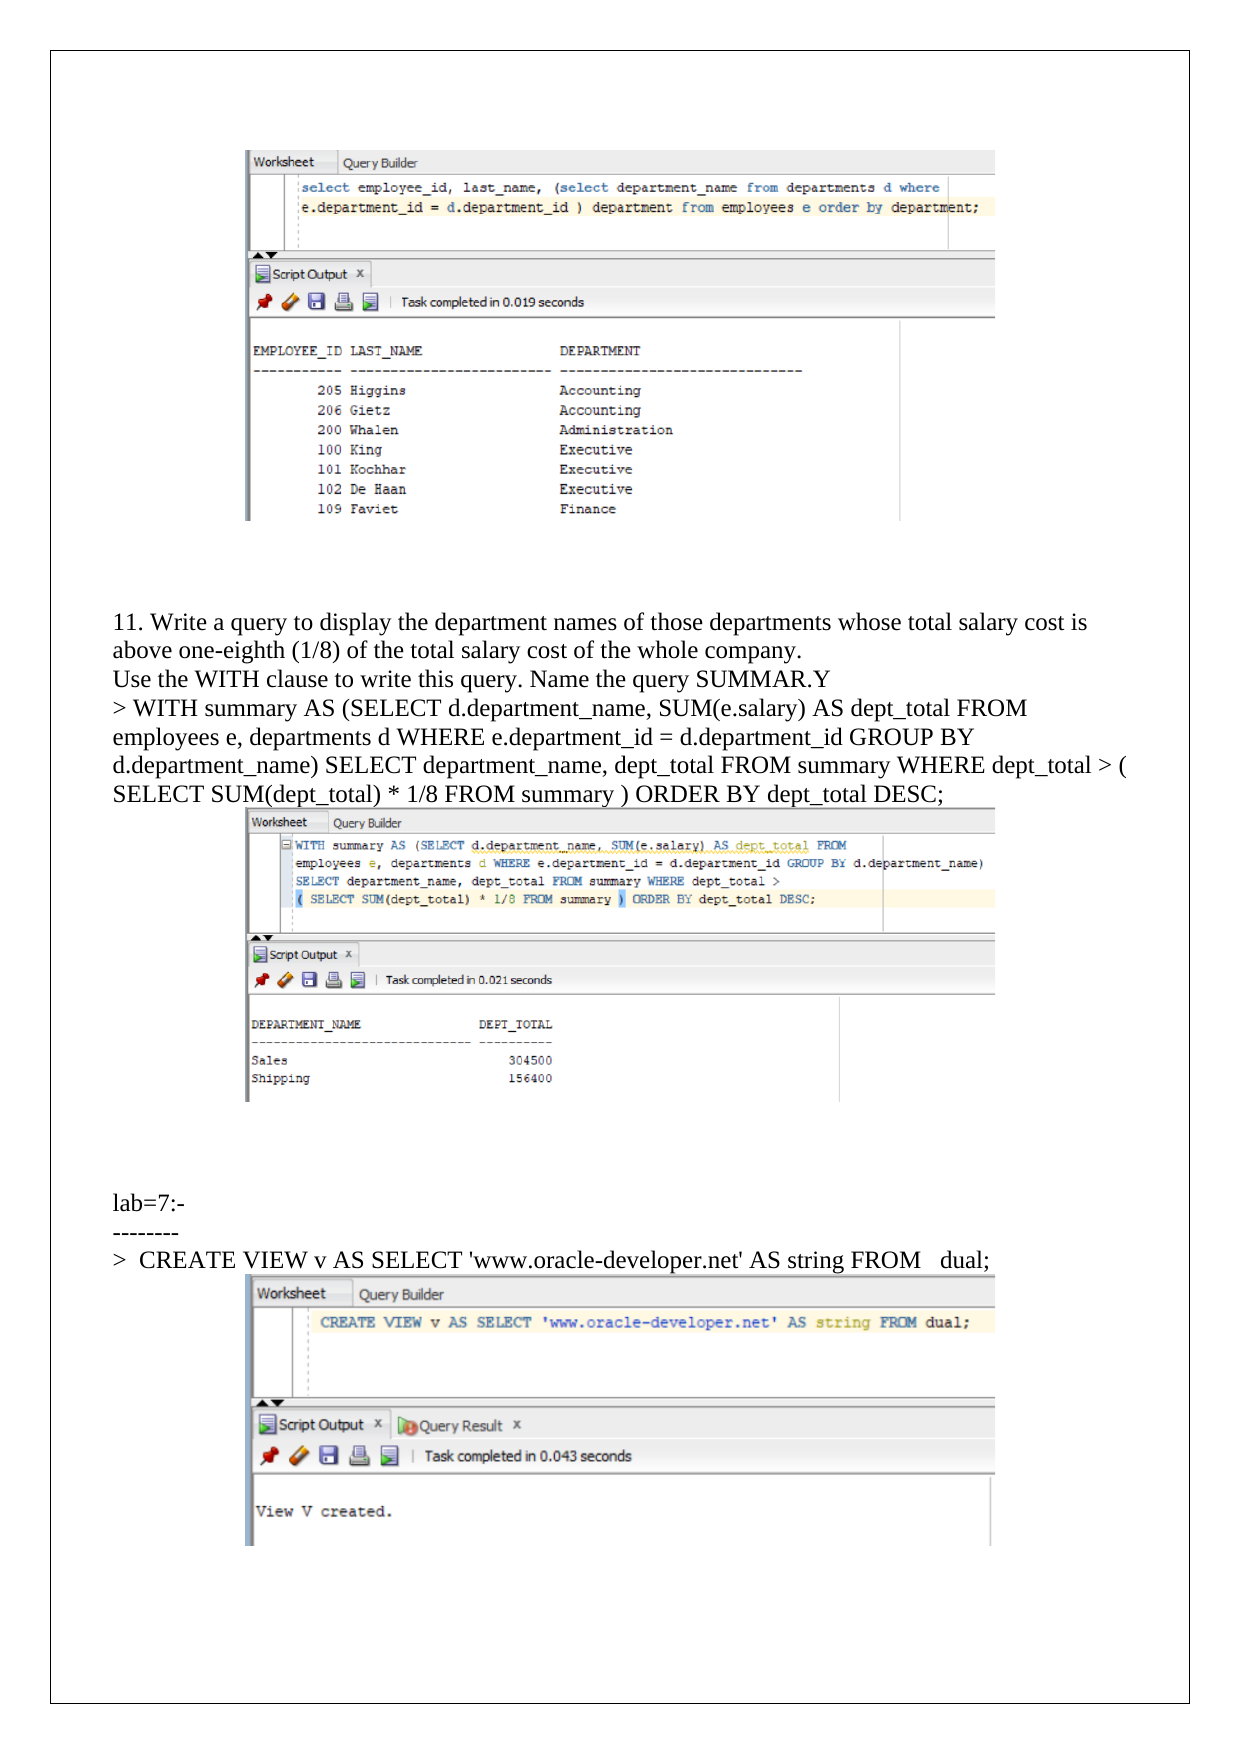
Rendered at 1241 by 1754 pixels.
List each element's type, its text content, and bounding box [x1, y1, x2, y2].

text -------- [112, 1217, 1128, 1245]
text > CREATE VIEW v AS SELECT 'www.oracle-developer.net' AS string FROM dual; [112, 1245, 1128, 1274]
text > WITH summary AS (SELECT d.department_name, SUM(e.salary) AS dept_total FROM employees e, departments d WHERE e.department_id = d.department_id GROUP BY d.department_name) SELECT department_name, dept_total FROM summary WHERE dept_total > ( SELECT SUM(dept_total) * 1/8 FROM summary ) ORDER BY dept_total DESC; [112, 693, 1128, 808]
text 11. Write a query to display the department names of those departments whose total salary cost is above one-eighth (1/8) of the total salary cost of the whole company. [112, 607, 1128, 664]
text lab=7:- [112, 1188, 1128, 1217]
text Use the WITH clause to write this query. Name the query SUMMAR.Y [112, 664, 1128, 693]
